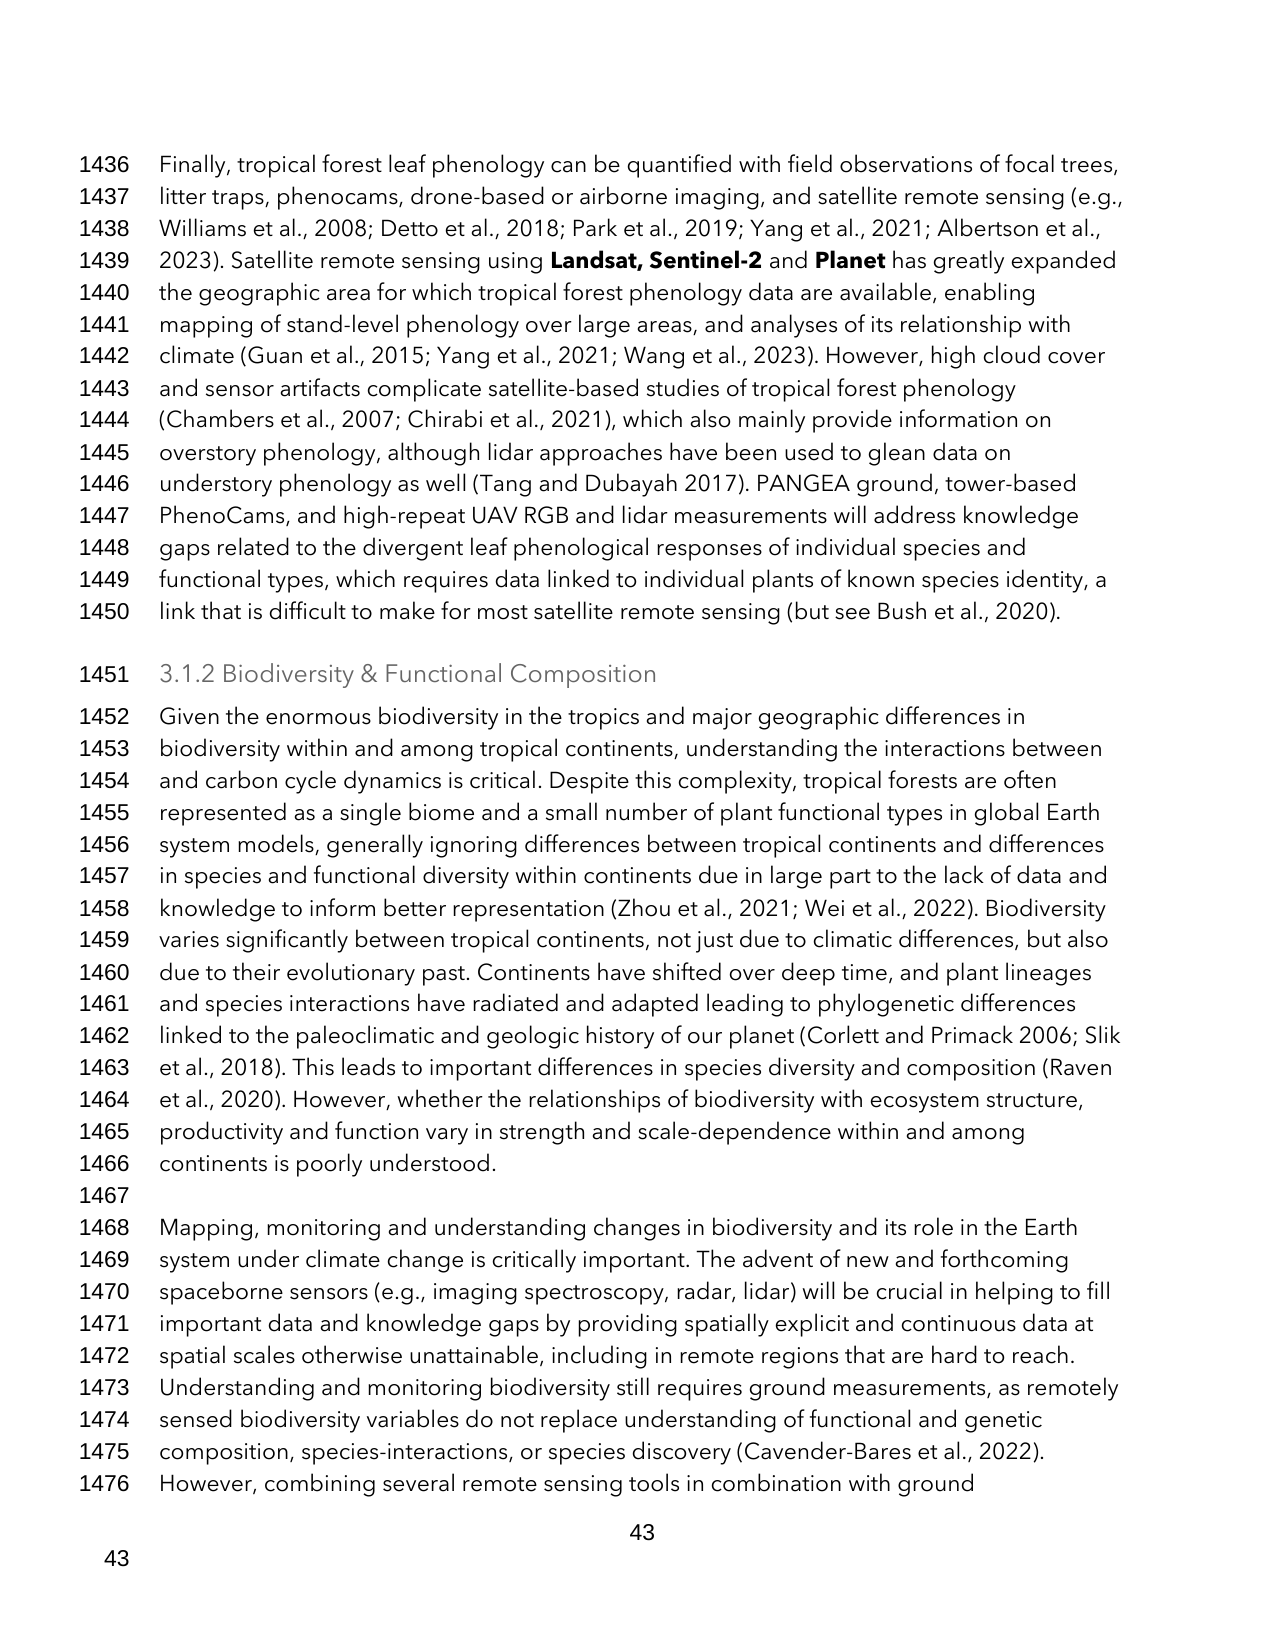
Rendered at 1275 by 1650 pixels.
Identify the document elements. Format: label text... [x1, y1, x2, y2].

text Finally, tropical forest leaf phenology can be quantified with field observations of focal trees, litter traps, phenocams, drone-based or airborne imaging, and satellite remote sensing (e.g., Williams et al., 2008; Detto et al., 2018; Park et al., 2019; Yang et al., 2021; Albertson et al., 2023). Satellite remote sensing using Landsat, Sentinel-2 and Planet has greatly expanded the geographic area for which tropical forest phenology data are available, enabling mapping of stand-level phenology over large areas, and analyses of its relationship with climate (Guan et al., 2015; Yang et al., 2021; Wang et al., 2023). However, high cloud cover and sensor artifacts complicate satellite-based studies of tropical forest phenology (Chambers et al., 2007; Chirabi et al., 2021), which also mainly provide information on overstory phenology, although lidar approaches have been used to glean data on understory phenology as well (Tang and Dubayah 2017). PANGEA ground, tower-based PhenoCams, and high-repeat UAV RGB and lidar measurements will address knowledge gaps related to the divergent leaf phenological responses of individual species and functional types, which requires data linked to individual plants of known species identity, a link that is difficult to make for most satellite remote sensing (but see Bush et al., 2020). [159, 150, 1125, 626]
text Given the enormous biodiversity in the tropics and major geographic differences in biodiversity within and among tropical continents, understanding the interactions between and carbon cycle dynamics is critical. Despite this complexity, tropical forests are often represented as a single biome and a small number of plant functional types in global Earth system models, generally ignoring differences between tropical continents and differences in species and functional diversity within continents due in large part to the lack of data and knowledge to inform better representation (Zhou et al., 2021; Wei et al., 2022). Biodiversity varies significantly between tropical continents, not just due to climatic differences, but also due to their evolutionary past. Continents have shifted over deep time, and plant lineages and species interactions have radiated and adapted leading to phylogenetic differences linked to the paleoclimatic and geologic history of our planet (Corlett and Primack 2006; Slik et al., 2018). This leads to important differences in species diversity and composition (Raven et al., 2020). However, whether the relationships of biodiversity with ecosystem structure, productivity and function vary in strength and scale-dependence within and among continents is poorly understood. [159, 702, 1125, 1177]
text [159, 1214, 1125, 1497]
subtitle 3.1.2 Biodiversity & Functional Composition [159, 659, 1125, 689]
